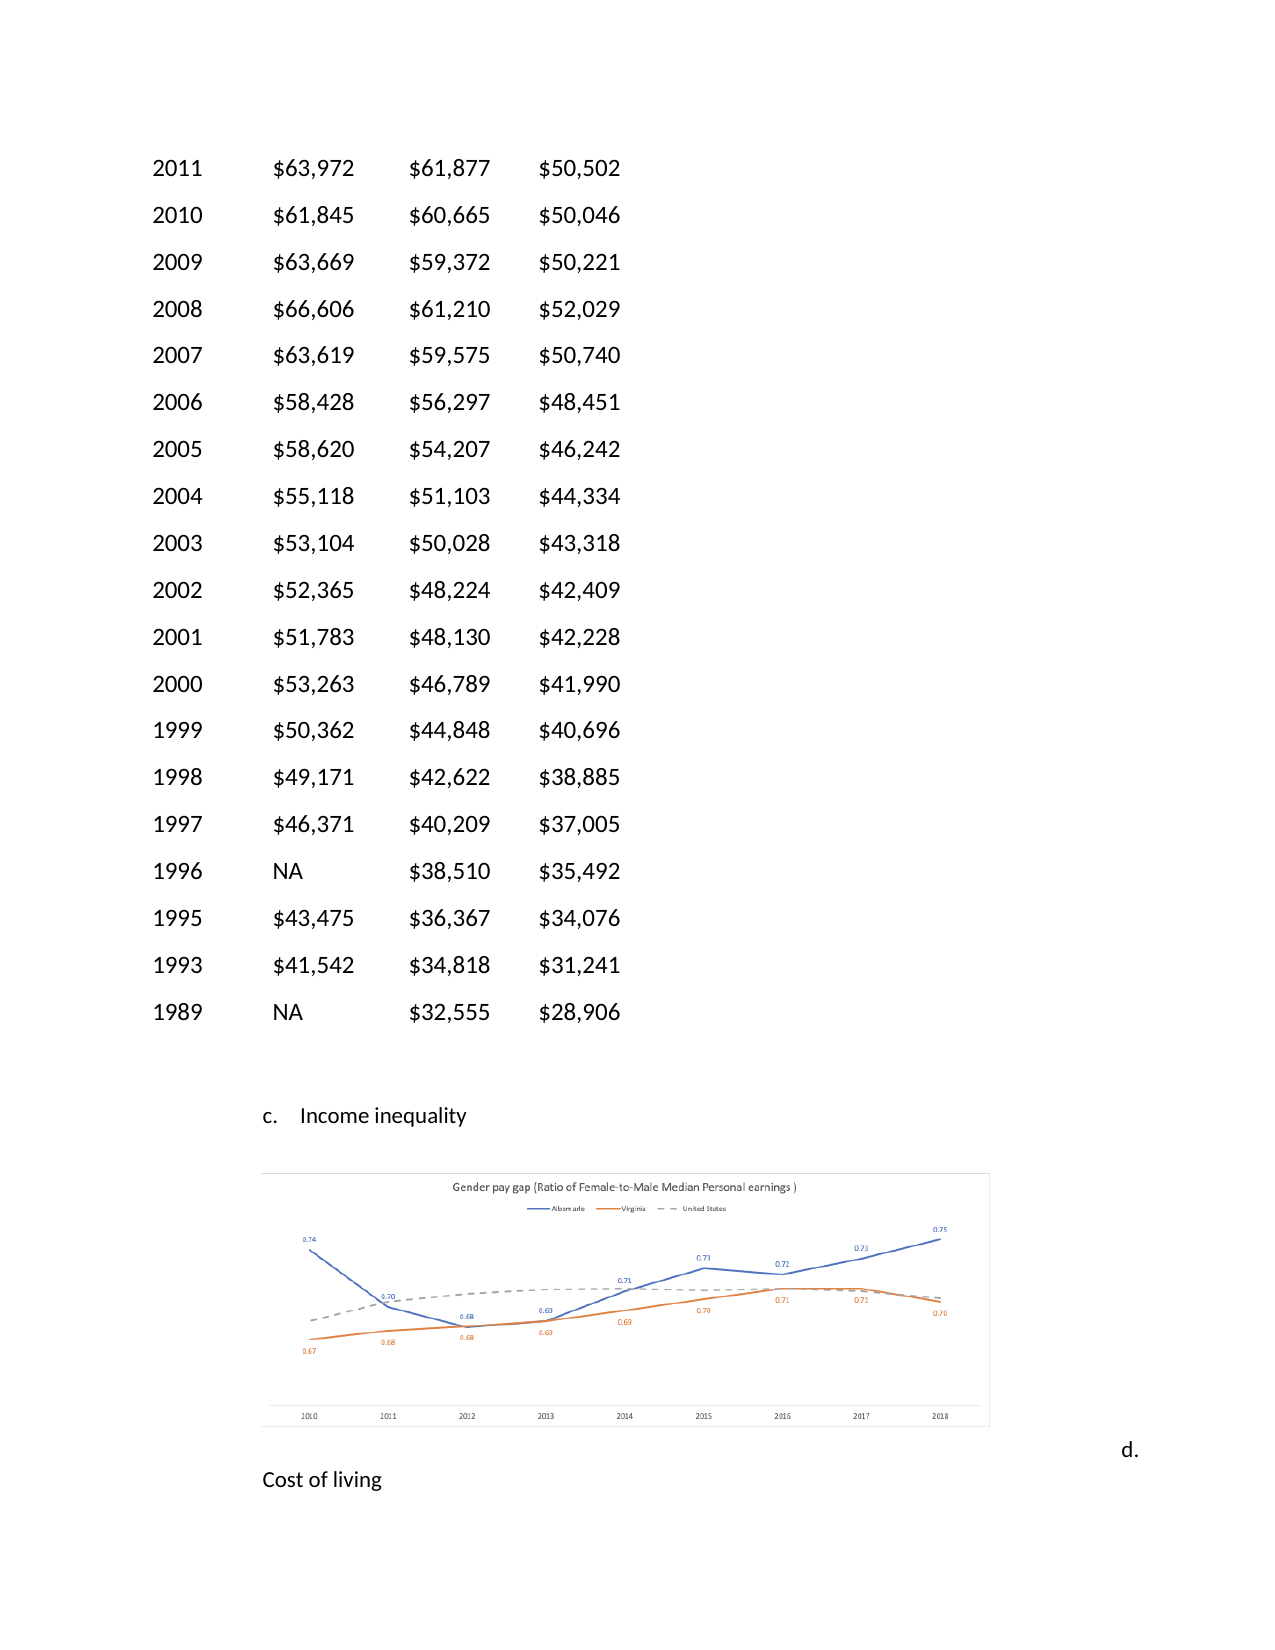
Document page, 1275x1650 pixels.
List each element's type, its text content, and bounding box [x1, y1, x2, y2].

table_cell NA [270, 994, 406, 1041]
table_cell $37,005 [536, 806, 691, 853]
list Income inequality [262, 1101, 1125, 1129]
picture [261, 1173, 990, 1427]
table_cell 2011 [150, 150, 270, 197]
list Cost of living [262, 1435, 1125, 1493]
table_cell $34,076 [536, 900, 691, 947]
table_cell $53,263 [270, 666, 406, 712]
table_cell $58,428 [270, 384, 406, 431]
table_cell $52,365 [270, 572, 406, 619]
table_cell $52,029 [536, 291, 691, 337]
table_cell $55,118 [270, 478, 406, 525]
table_cell 2003 [150, 525, 270, 572]
table_cell 2006 [150, 384, 270, 431]
table_cell 1999 [150, 713, 270, 759]
table_cell 1996 [150, 853, 270, 900]
table_cell $35,492 [536, 853, 691, 900]
table_cell 2008 [150, 291, 270, 337]
table_cell 1995 [150, 900, 270, 947]
table_cell $50,221 [536, 244, 691, 291]
table_cell $38,510 [406, 853, 536, 900]
table_cell $51,103 [406, 478, 536, 525]
table_cell $43,475 [270, 900, 406, 947]
table_cell $28,906 [536, 994, 691, 1041]
table_cell $32,555 [406, 994, 536, 1041]
table_cell $43,318 [536, 525, 691, 572]
table_cell $46,789 [406, 666, 536, 712]
table_cell $50,502 [536, 150, 691, 197]
table_cell 2005 [150, 431, 270, 478]
table_cell $60,665 [406, 197, 536, 244]
table_cell $58,620 [270, 431, 406, 478]
table_cell $44,848 [406, 713, 536, 759]
table_cell $48,130 [406, 619, 536, 666]
table_cell $38,885 [536, 759, 691, 806]
table_cell 2004 [150, 478, 270, 525]
table_cell 2009 [150, 244, 270, 291]
table_cell $56,297 [406, 384, 536, 431]
table_cell 2001 [150, 619, 270, 666]
table_cell $42,409 [536, 572, 691, 619]
table_cell $63,669 [270, 244, 406, 291]
table_cell $63,972 [270, 150, 406, 197]
table_cell $53,104 [270, 525, 406, 572]
table_cell $44,334 [536, 478, 691, 525]
table_cell $59,372 [406, 244, 536, 291]
table_cell $50,740 [536, 338, 691, 384]
table_cell $61,877 [406, 150, 536, 197]
table_cell 2007 [150, 338, 270, 384]
table_cell 1989 [150, 994, 270, 1041]
table_cell $48,224 [406, 572, 536, 619]
table_cell 2010 [150, 197, 270, 244]
table_cell $50,362 [270, 713, 406, 759]
table_cell $61,845 [270, 197, 406, 244]
table_cell $46,242 [536, 431, 691, 478]
table_cell 2000 [150, 666, 270, 712]
table_cell 1998 [150, 759, 270, 806]
table_cell 1993 [150, 947, 270, 994]
table_cell $41,990 [536, 666, 691, 712]
table_cell $42,228 [536, 619, 691, 666]
table_cell $48,451 [536, 384, 691, 431]
table_cell $61,210 [406, 291, 536, 337]
table_cell $51,783 [270, 619, 406, 666]
table_cell $50,046 [536, 197, 691, 244]
table_cell $49,171 [270, 759, 406, 806]
table_cell $31,241 [536, 947, 691, 994]
table_cell $50,028 [406, 525, 536, 572]
table_cell 2002 [150, 572, 270, 619]
table_cell $40,209 [406, 806, 536, 853]
table_cell $41,542 [270, 947, 406, 994]
table_cell $63,619 [270, 338, 406, 384]
table_cell $36,367 [406, 900, 536, 947]
table_cell $66,606 [270, 291, 406, 337]
table_cell $40,696 [536, 713, 691, 759]
table_cell $59,575 [406, 338, 536, 384]
table_cell $46,371 [270, 806, 406, 853]
table_cell $42,622 [406, 759, 536, 806]
table_cell $54,207 [406, 431, 536, 478]
table_cell 1997 [150, 806, 270, 853]
table_cell $34,818 [406, 947, 536, 994]
table_cell NA [270, 853, 406, 900]
